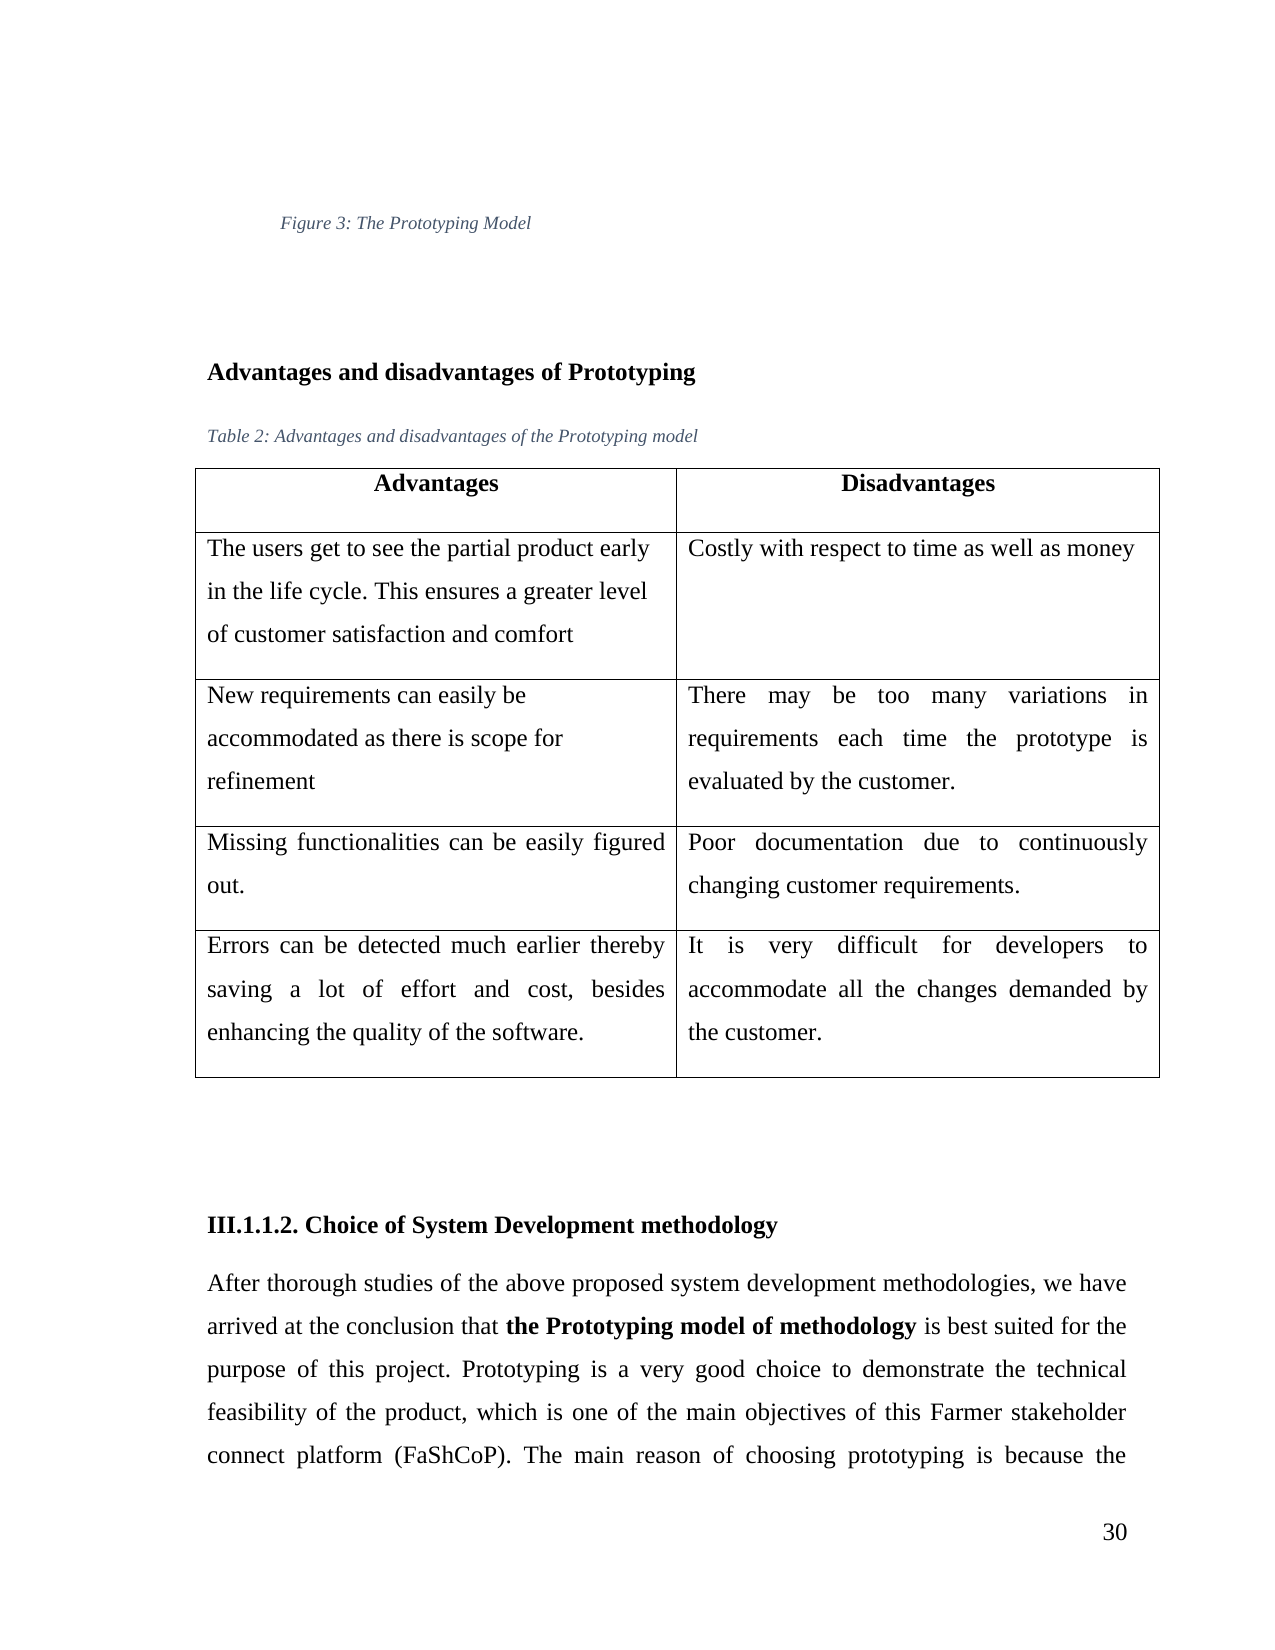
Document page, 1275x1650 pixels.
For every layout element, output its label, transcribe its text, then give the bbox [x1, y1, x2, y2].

subtitle III.1.1.2. Choice of System Development methodology [207, 1210, 1127, 1239]
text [207, 1268, 1127, 1469]
table_cell Poor documentation due to continuously changing customer requirements. [677, 827, 1159, 929]
table_cell New requirements can easily be accommodated as there is scope for refinement [196, 680, 676, 826]
table_header Disadvantages [677, 469, 1159, 532]
text Advantages and disadvantages of Prototyping [207, 357, 1127, 386]
table_cell Missing functionalities can be easily figured out. [196, 827, 676, 929]
table_header Advantages [196, 469, 676, 532]
table_cell Errors can be detected much earlier thereby saving a lot of effort and cost, besides enhancing the quality of the software. [196, 931, 676, 1077]
text Table 2: Advantages and disadvantages of the Prototyping model [207, 425, 1127, 447]
table_cell It is very difficult for developers to accommodate all the changes demanded by the customer. [677, 931, 1159, 1077]
table_cell There may be too many variations in requirements each time the prototype is evaluated by the customer. [677, 680, 1159, 826]
table_cell The users get to see the partial product early in the life cycle. This ensures a greater level of customer satisfaction and comfort [196, 533, 676, 679]
table_cell Costly with respect to time as well as money [677, 533, 1159, 679]
